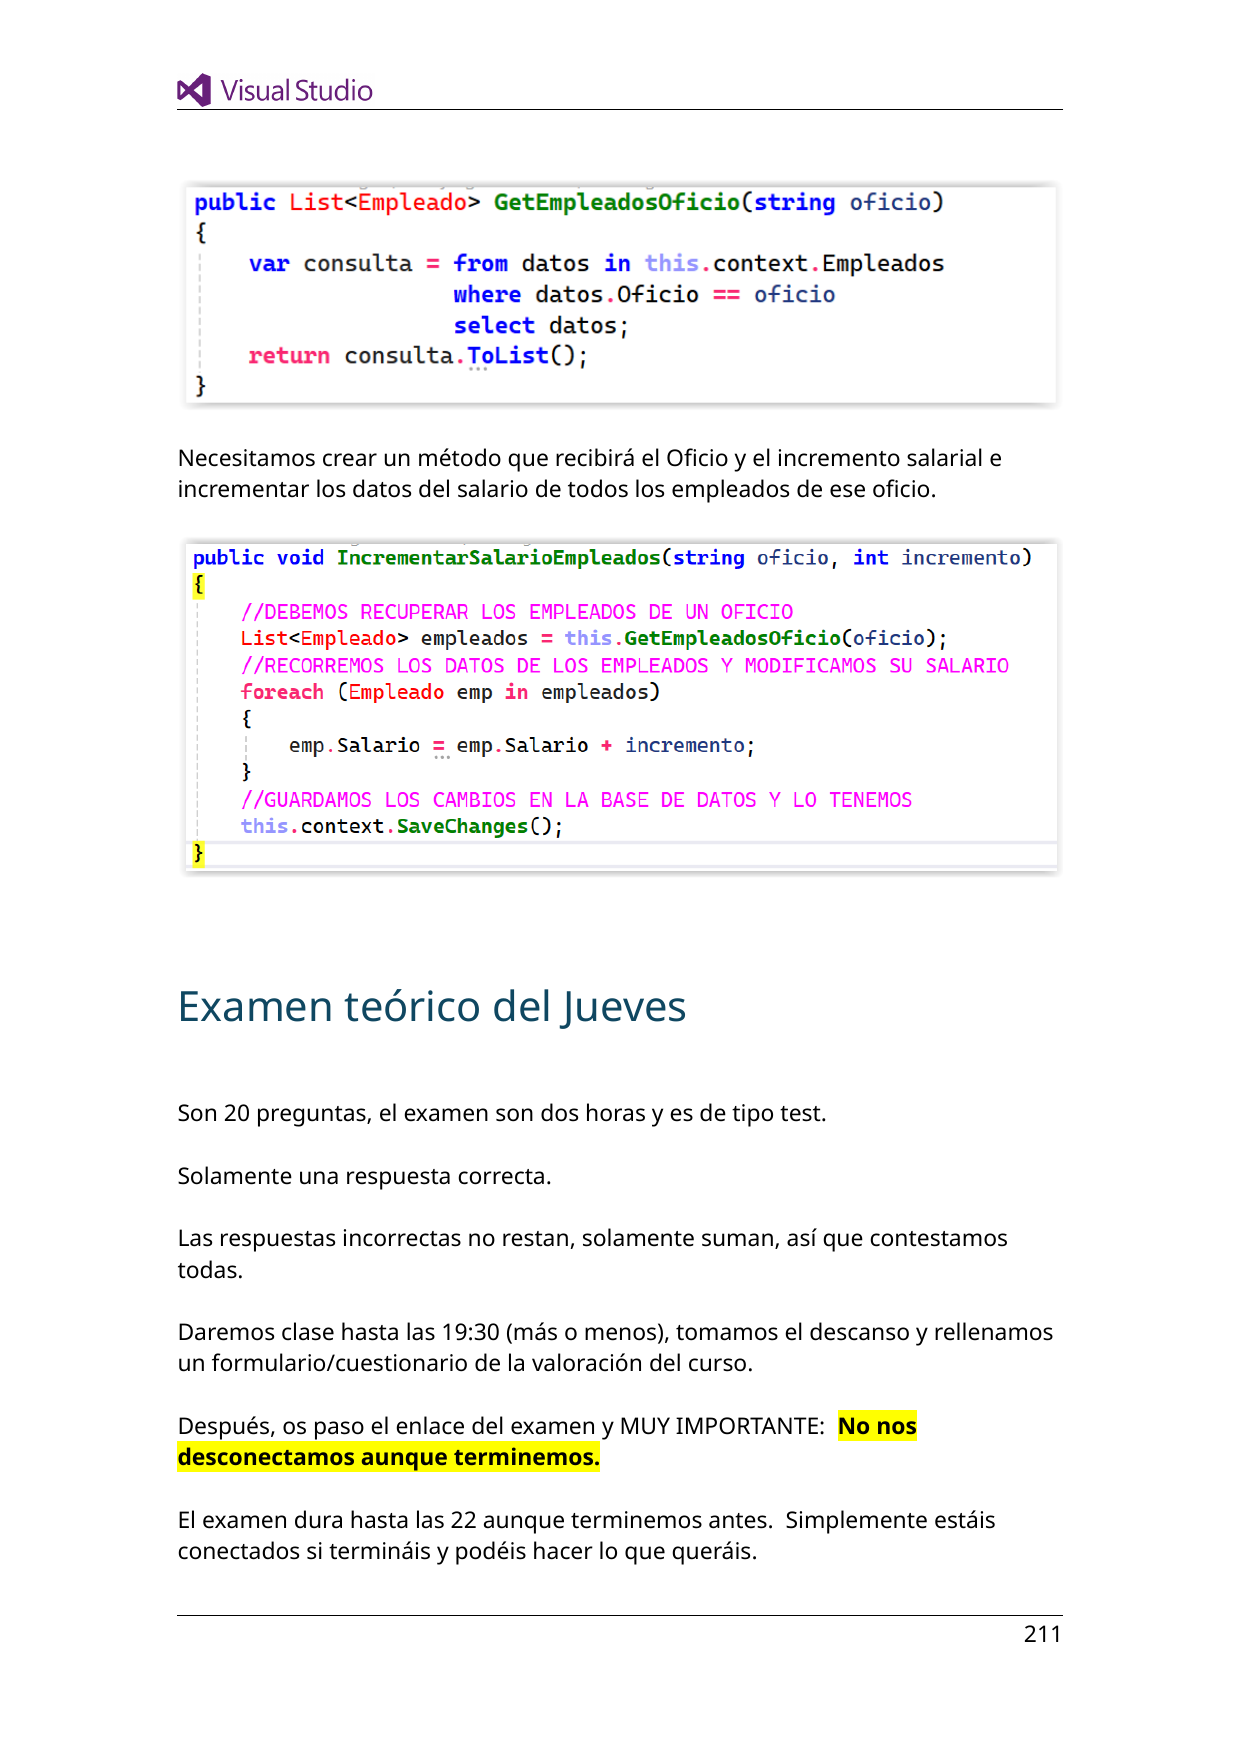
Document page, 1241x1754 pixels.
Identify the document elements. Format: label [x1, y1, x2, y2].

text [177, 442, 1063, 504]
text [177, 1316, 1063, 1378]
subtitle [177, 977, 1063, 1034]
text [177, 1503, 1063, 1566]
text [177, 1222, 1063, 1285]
picture [177, 535, 1063, 878]
picture [177, 73, 375, 107]
picture [177, 178, 1063, 411]
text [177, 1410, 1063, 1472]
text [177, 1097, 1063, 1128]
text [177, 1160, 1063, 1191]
